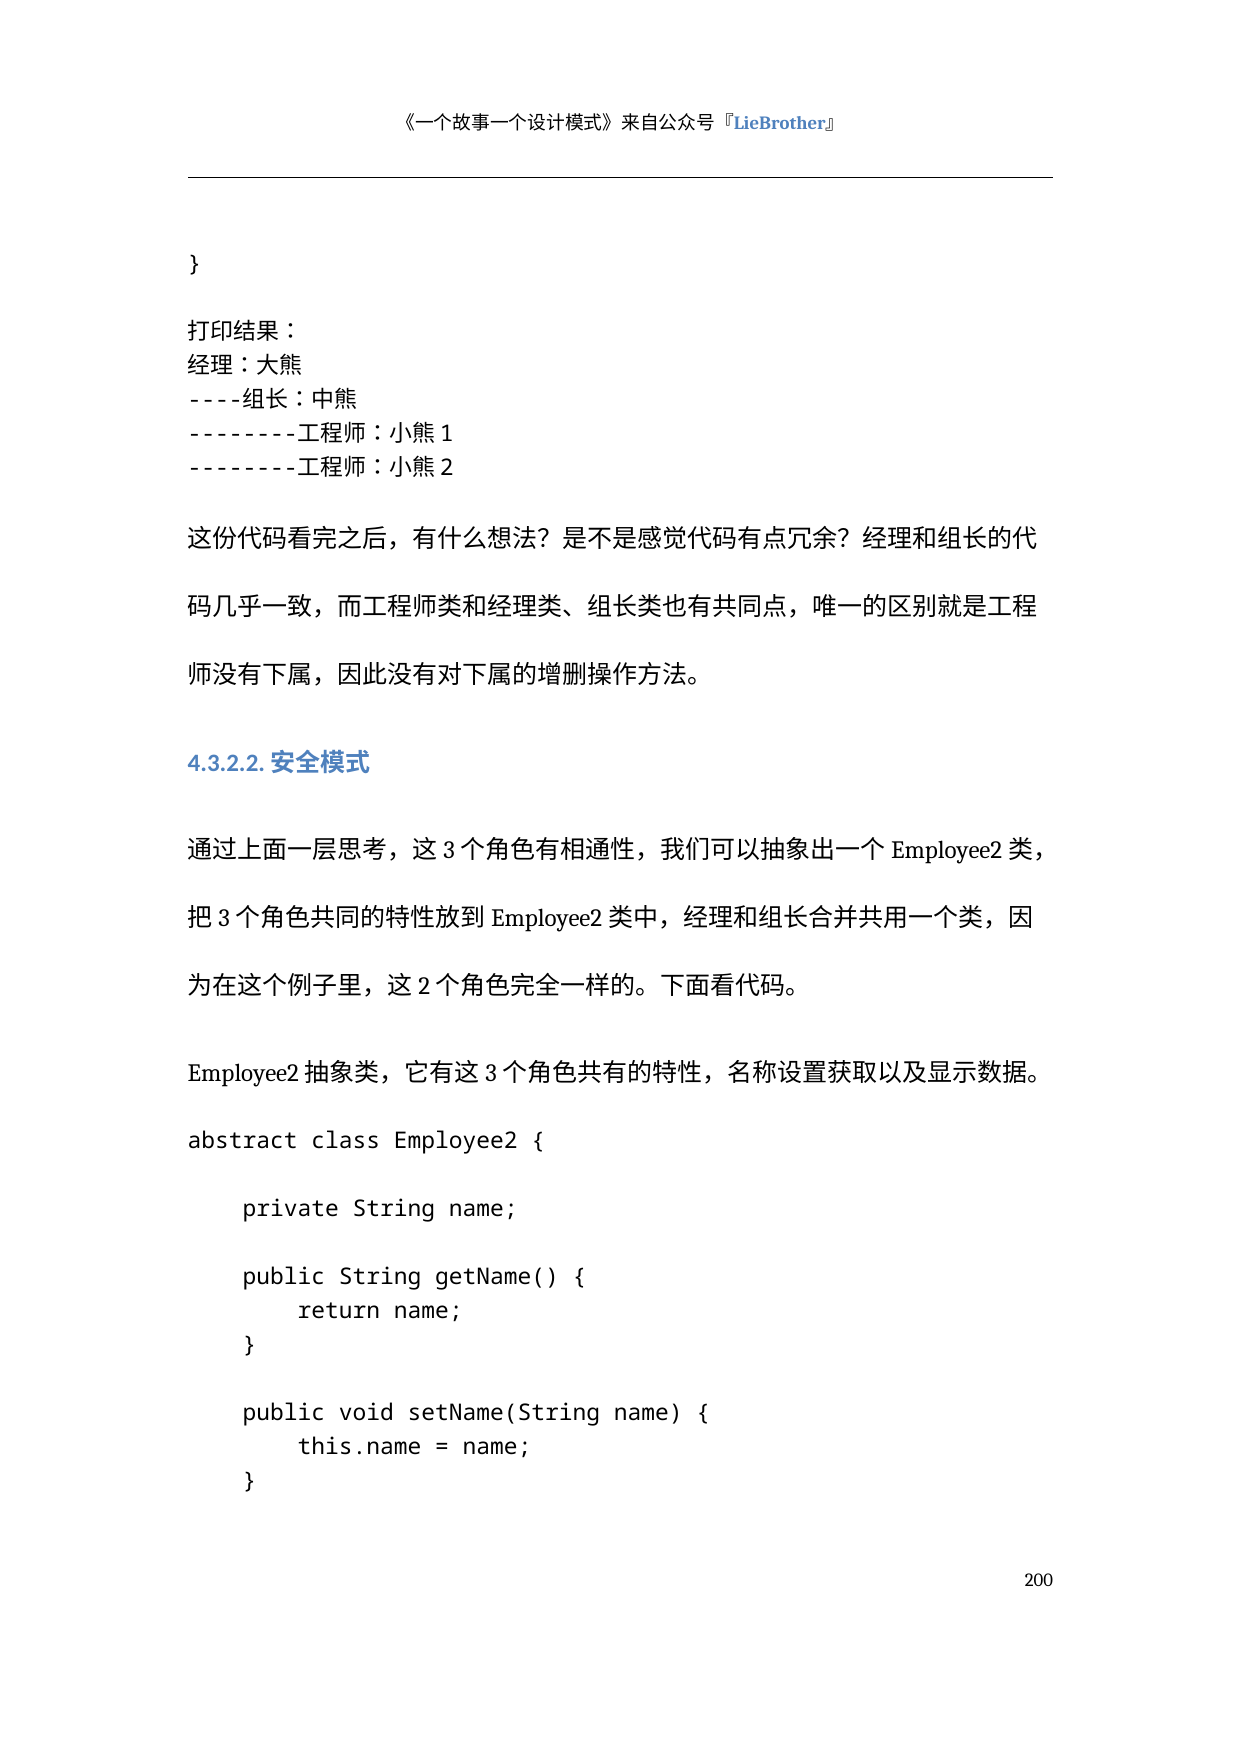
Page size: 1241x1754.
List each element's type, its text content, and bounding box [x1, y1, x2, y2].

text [187, 212, 1053, 484]
subtitle 4.3.2.2. 安全模式 [187, 727, 1053, 795]
text 通过上面一层思考，这 3 个角色有相通性，我们可以抽象出一个 Employee2 类，把 3 个角色共同的特性放到 Employee2 类中，经理和组长合并共用一个类，因为在这个例子里，这 2 个角色完全一样的。下面看代码。 [187, 814, 1053, 1017]
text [187, 1123, 1053, 1496]
text Employee2 抽象类，它有这 3 个角色共有的特性，名称设置获取以及显示数据。 [187, 1036, 1053, 1104]
text 这份代码看完之后，有什么想法？是不是感觉代码有点冗余？经理和组长的代码几乎一致，而工程师类和经理类、组长类也有共同点，唯一的区别就是工程师没有下属，因此没有对下属的增删操作方法。 [187, 502, 1053, 706]
